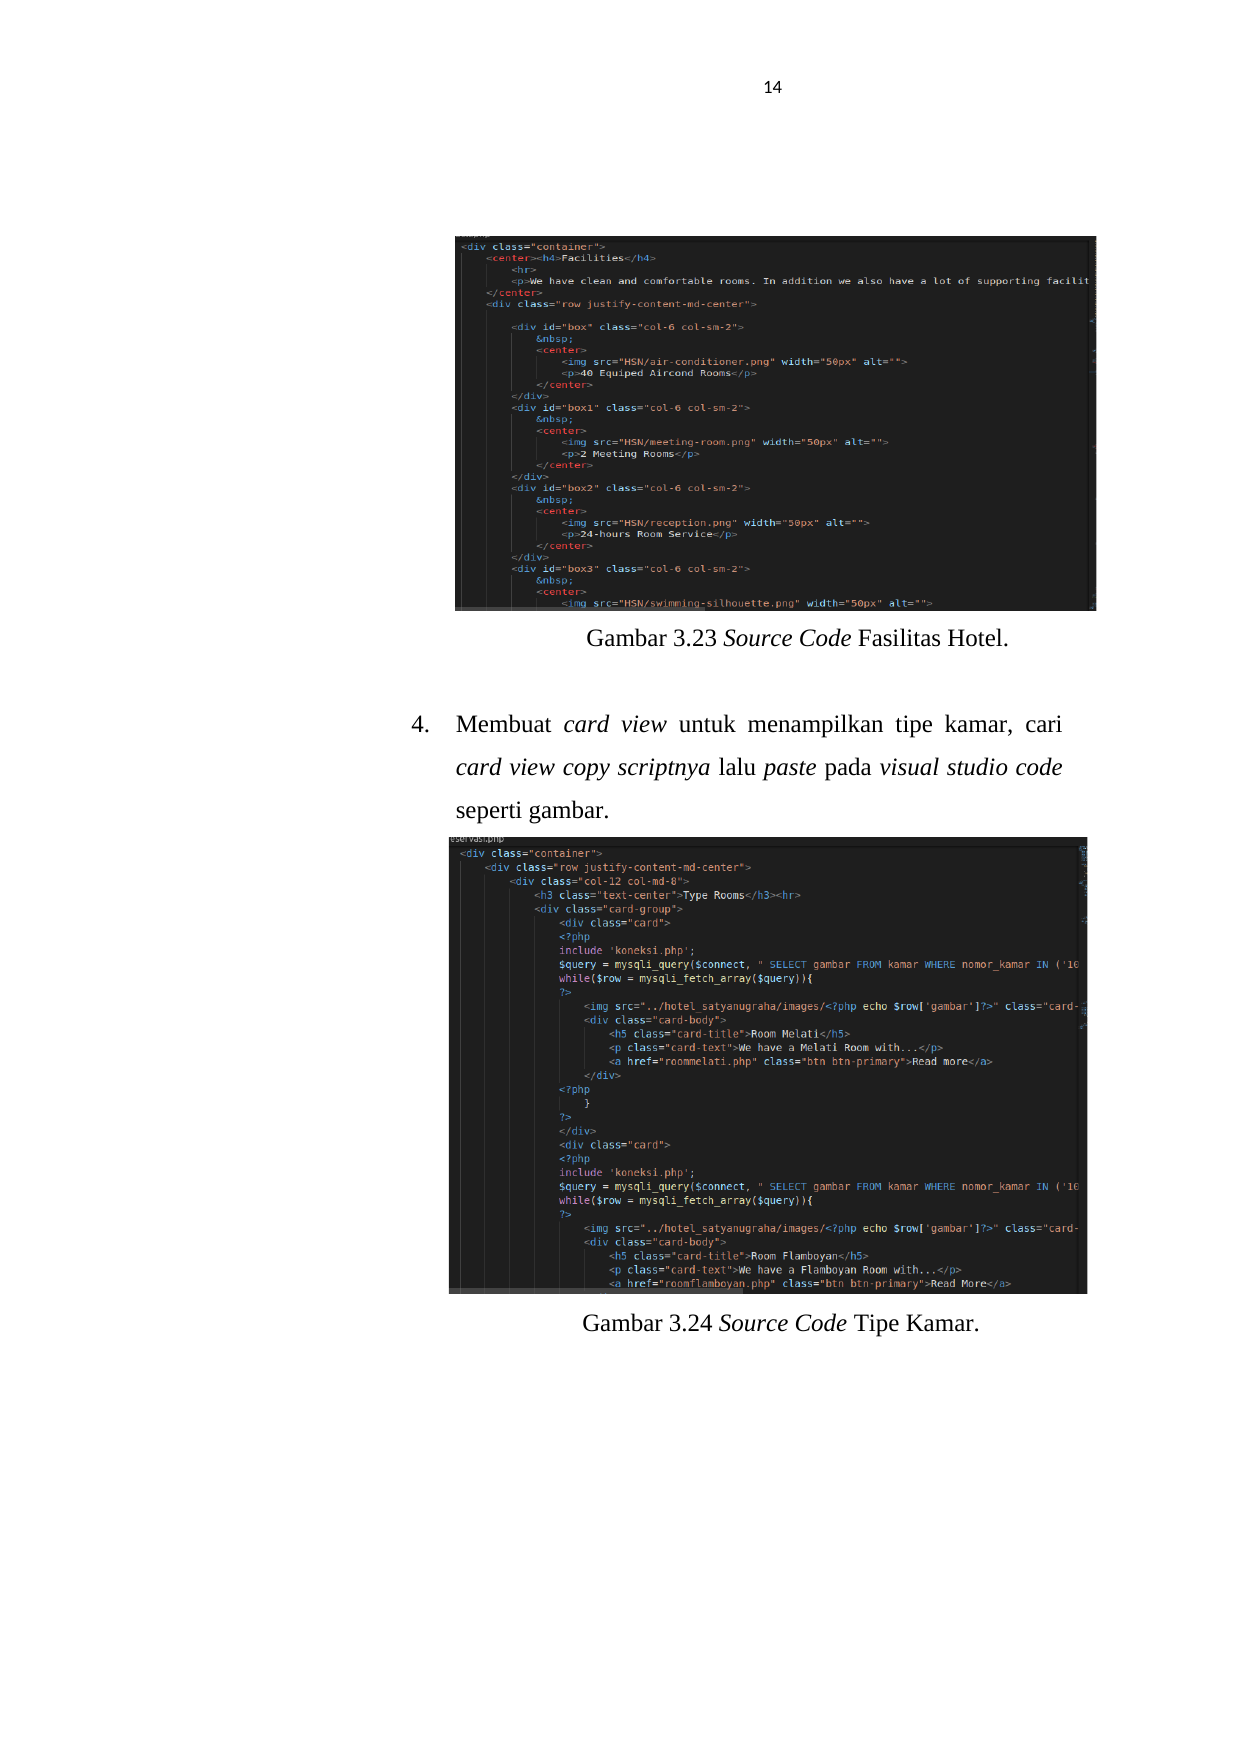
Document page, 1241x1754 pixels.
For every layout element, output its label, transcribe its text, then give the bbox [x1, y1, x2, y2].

picture [448, 837, 1088, 1294]
list Gambar 3.23 Source Code Fasilitas Hotel. [542, 623, 1063, 651]
list Gambar 3.24 Source Code Tipe Kamar. [455, 1308, 1063, 1336]
list Membuat card view untuk menampilkan tipe kamar, cari card view copy scriptnya lalu paste pada visual studio code seperti gambar. [411, 709, 1063, 824]
picture [455, 236, 1097, 611]
